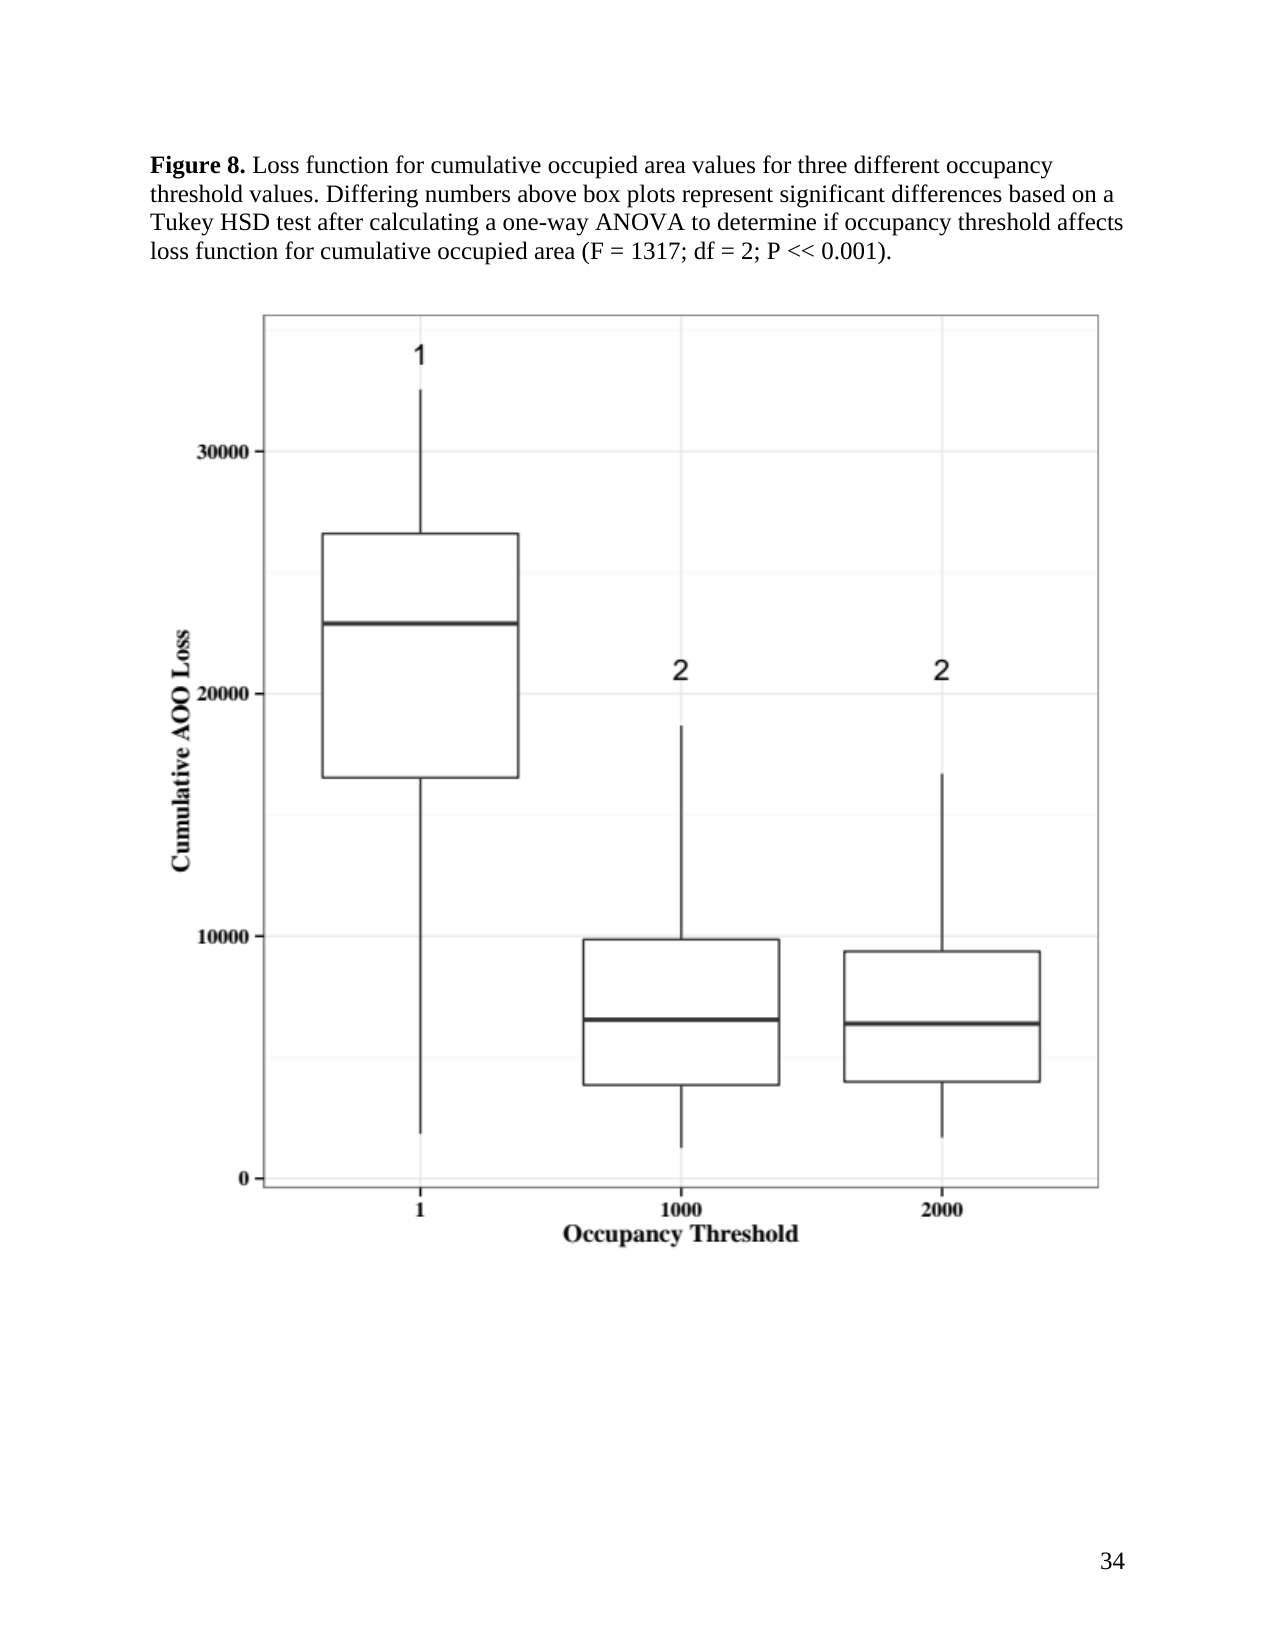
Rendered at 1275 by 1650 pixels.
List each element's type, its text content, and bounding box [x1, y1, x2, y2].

text Figure 8. Loss function for cumulative occupied area values for three different occupancy threshold values. Differing numbers above box plots represent significant differences based on a Tukey HSD test after calculating a one-way ANOVA to determine if occupancy threshold affects loss function for cumulative occupied area (F = 1317; df = 2; P << 0.001). [150, 150, 1125, 265]
